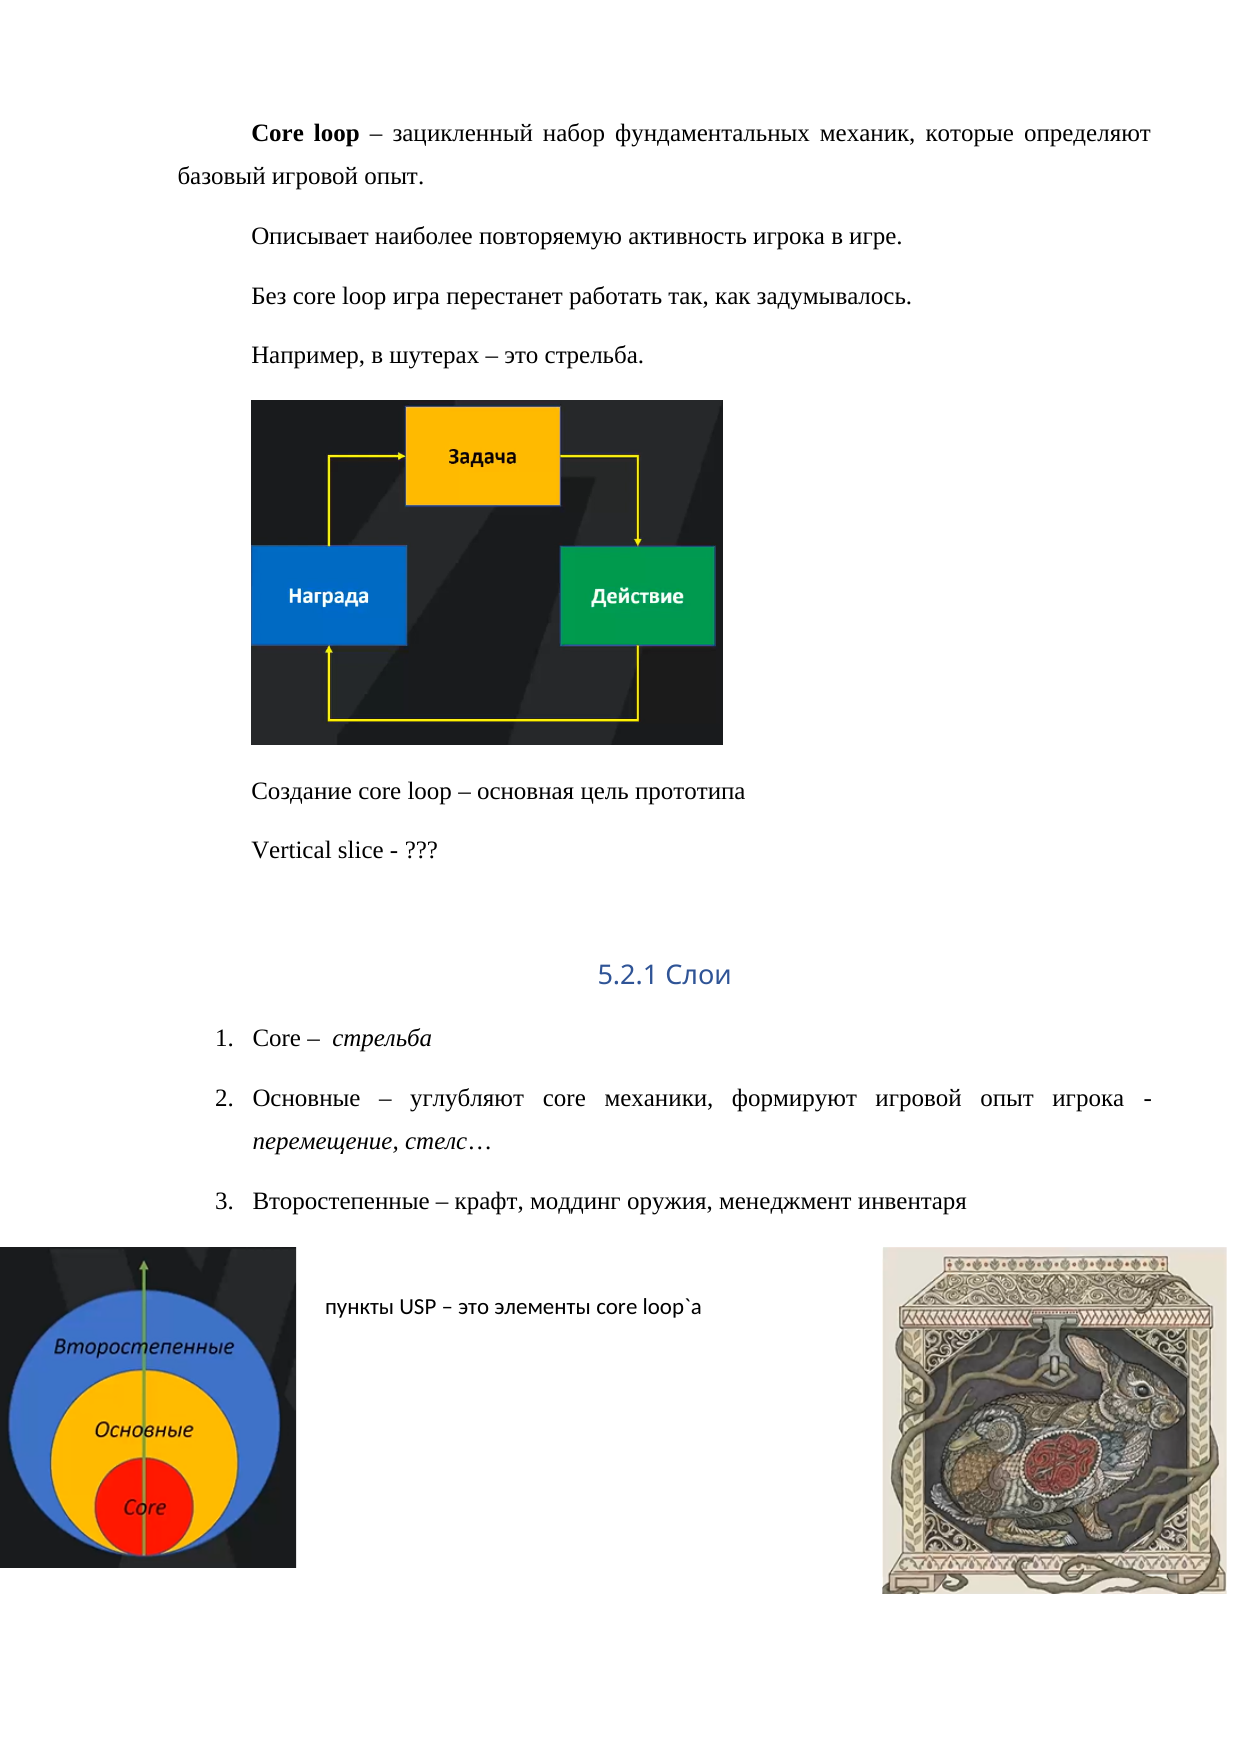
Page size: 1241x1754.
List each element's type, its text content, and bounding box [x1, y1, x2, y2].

picture [0, 1247, 297, 1568]
text Например, в шутерах – это стрельба. [177, 341, 1152, 369]
list Core – стрельба [215, 1023, 1152, 1052]
list Второстепенные – крафт, моддинг оружия, менеджмент инвентаря [215, 1186, 1152, 1214]
subtitle 5.2.1 Слои [177, 955, 1152, 992]
text Core loop – зацикленный набор фундаментальных механик, которые определяют базовый игровой опыт. [177, 118, 1152, 190]
text пункты USP – это элементы core loop`a [325, 1292, 1152, 1320]
list Основные – углубляют core механики, формируют игровой опыт игрока - перемещение, стелс… [215, 1083, 1152, 1155]
picture [882, 1247, 1227, 1594]
text Vertical slice - ??? [177, 836, 1152, 864]
text Создание core loop – основная цель прототипа [177, 776, 1152, 804]
text Описывает наиболее повторяемую активность игрока в игре. [177, 221, 1152, 250]
picture [251, 400, 723, 745]
text Без core loop игра перестанет работать так, как задумывалось. [177, 281, 1152, 309]
